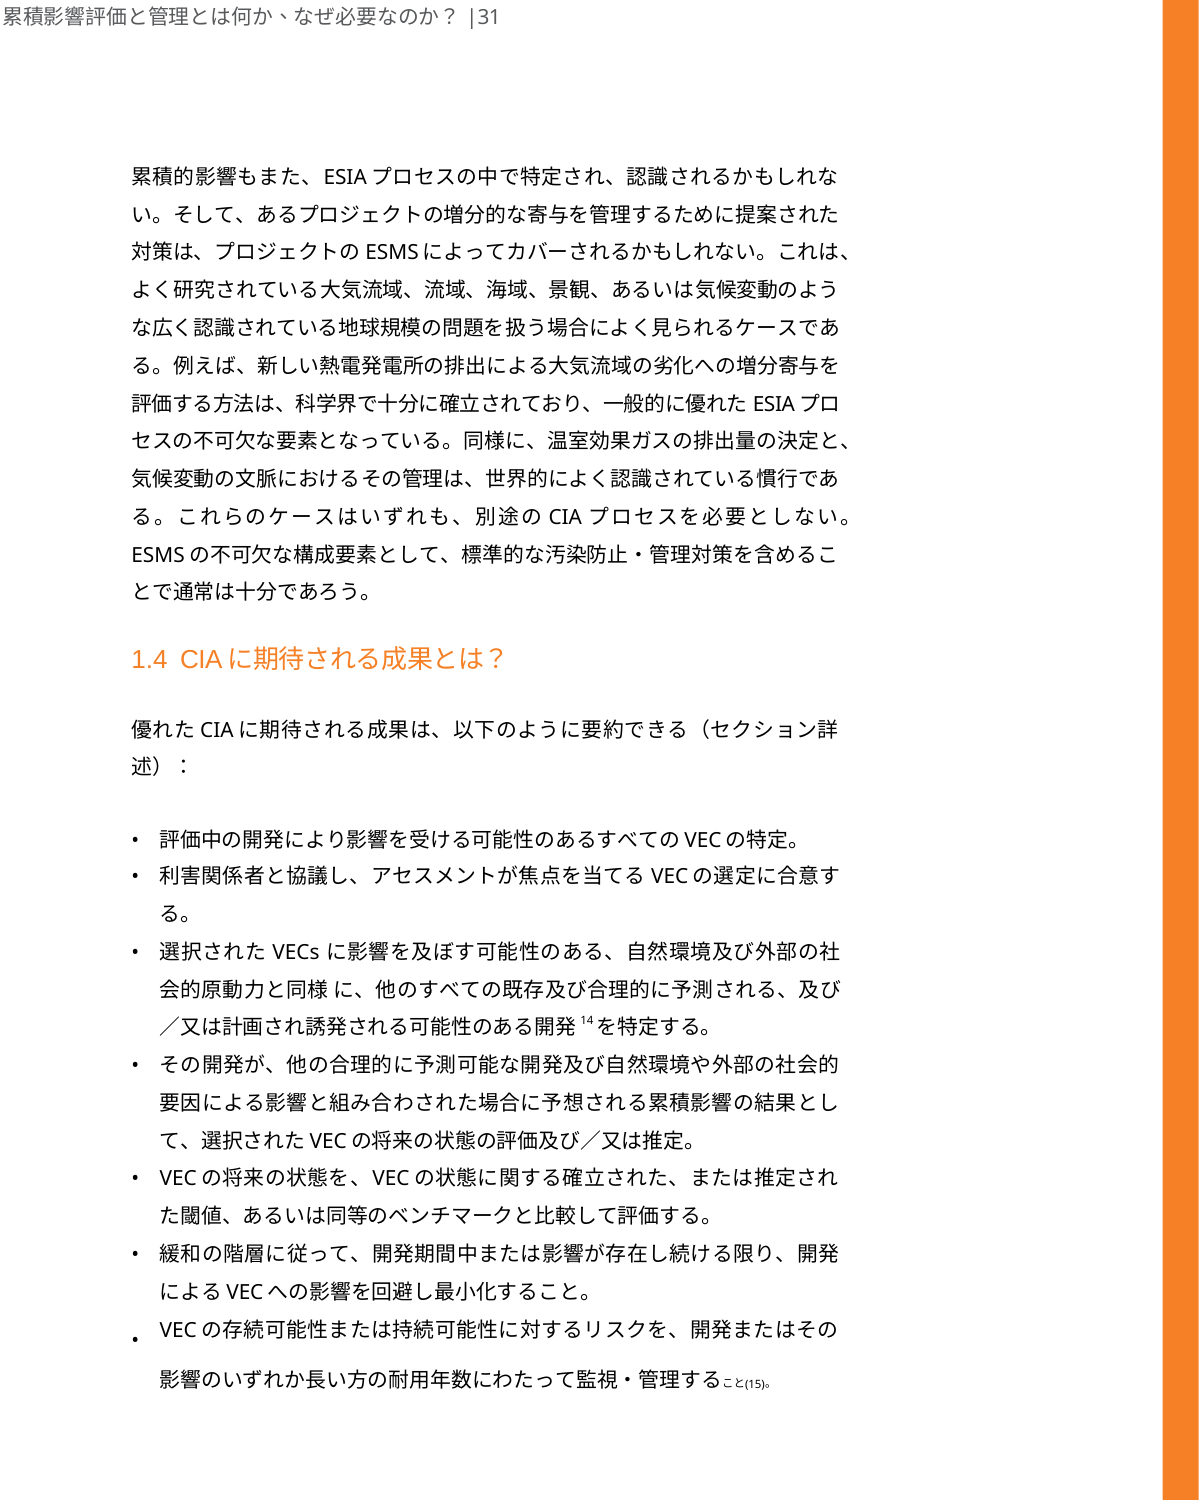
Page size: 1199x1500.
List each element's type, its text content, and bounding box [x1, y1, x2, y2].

text 累積的影響もまた、ESIAプロセスの中で特定され、認識されるかもしれない。そして、あるプロジェクトの増分的な寄与を管理するために提案された対策は、プロジェクトのESMSによってカバーされるかもしれない。これは、よく研究されている大気流域、流域、海域、景観、あるいは気候変動のような広く認識されている地球規模の問題を扱う場合によく見られるケースである。例えば、新しい熱電発電所の排出による大気流域の劣化への増分寄与を評価する方法は、科学界で十分に確立されており、一般的に優れたESIAプロセスの不可欠な要素となっている。同様に、温室効果ガスの排出量の決定と、気候変動の文脈におけるその管理は、世界的によく認識されている慣行である。これらのケースはいずれも、別途のCIAプロセスを必要としない。ESMSの不可欠な構成要素として、標準的な汚染防止・管理対策を含めることで通常は十分であろう。 [131, 160, 840, 606]
list その開発が、他の合理的に予測可能な開発及び自然環境や外部の社会的要因による影響と組み合わされた場合に予想される累積影響の結果として、選択されたVECの将来の状態の評価及び／又は推定。 [131, 1048, 841, 1154]
list 利害関係者と協議し、アセスメントが焦点を当てるVECの選定に合意する。 [131, 859, 841, 928]
list 緩和の階層に従って、開発期間中または影響が存在し続ける限り、開発によるVECへの影響を回避し最小化すること。 [131, 1237, 840, 1305]
list 選択された VECs に影響を及ぼす可能性のある、自然環境及び外部の社会的原動力と同様 に、他のすべての既存及び合理的に予測される、及び／又は計画され誘発される可能性のある開発14 を特定する。 [131, 935, 841, 1041]
subtitle CIAに期待される成果とは？ [131, 644, 1124, 674]
list 評価中の開発により影響を受ける可能性のあるすべてのVECの特定。 [131, 823, 1124, 853]
list VECの将来の状態を、VECの状態に関する確立された、または推定された閾値、あるいは同等のベンチマークと比較して評価する。 [131, 1162, 841, 1230]
list VECの存続可能性または持続可能性に対するリスクを、開発またはその影響のいずれか長い方の耐用年数にわたって監視・管理すること(15)。 [131, 1313, 841, 1404]
text 優れたCIAに期待される成果は、以下のように要約できる（セクション詳述）： [131, 713, 841, 781]
